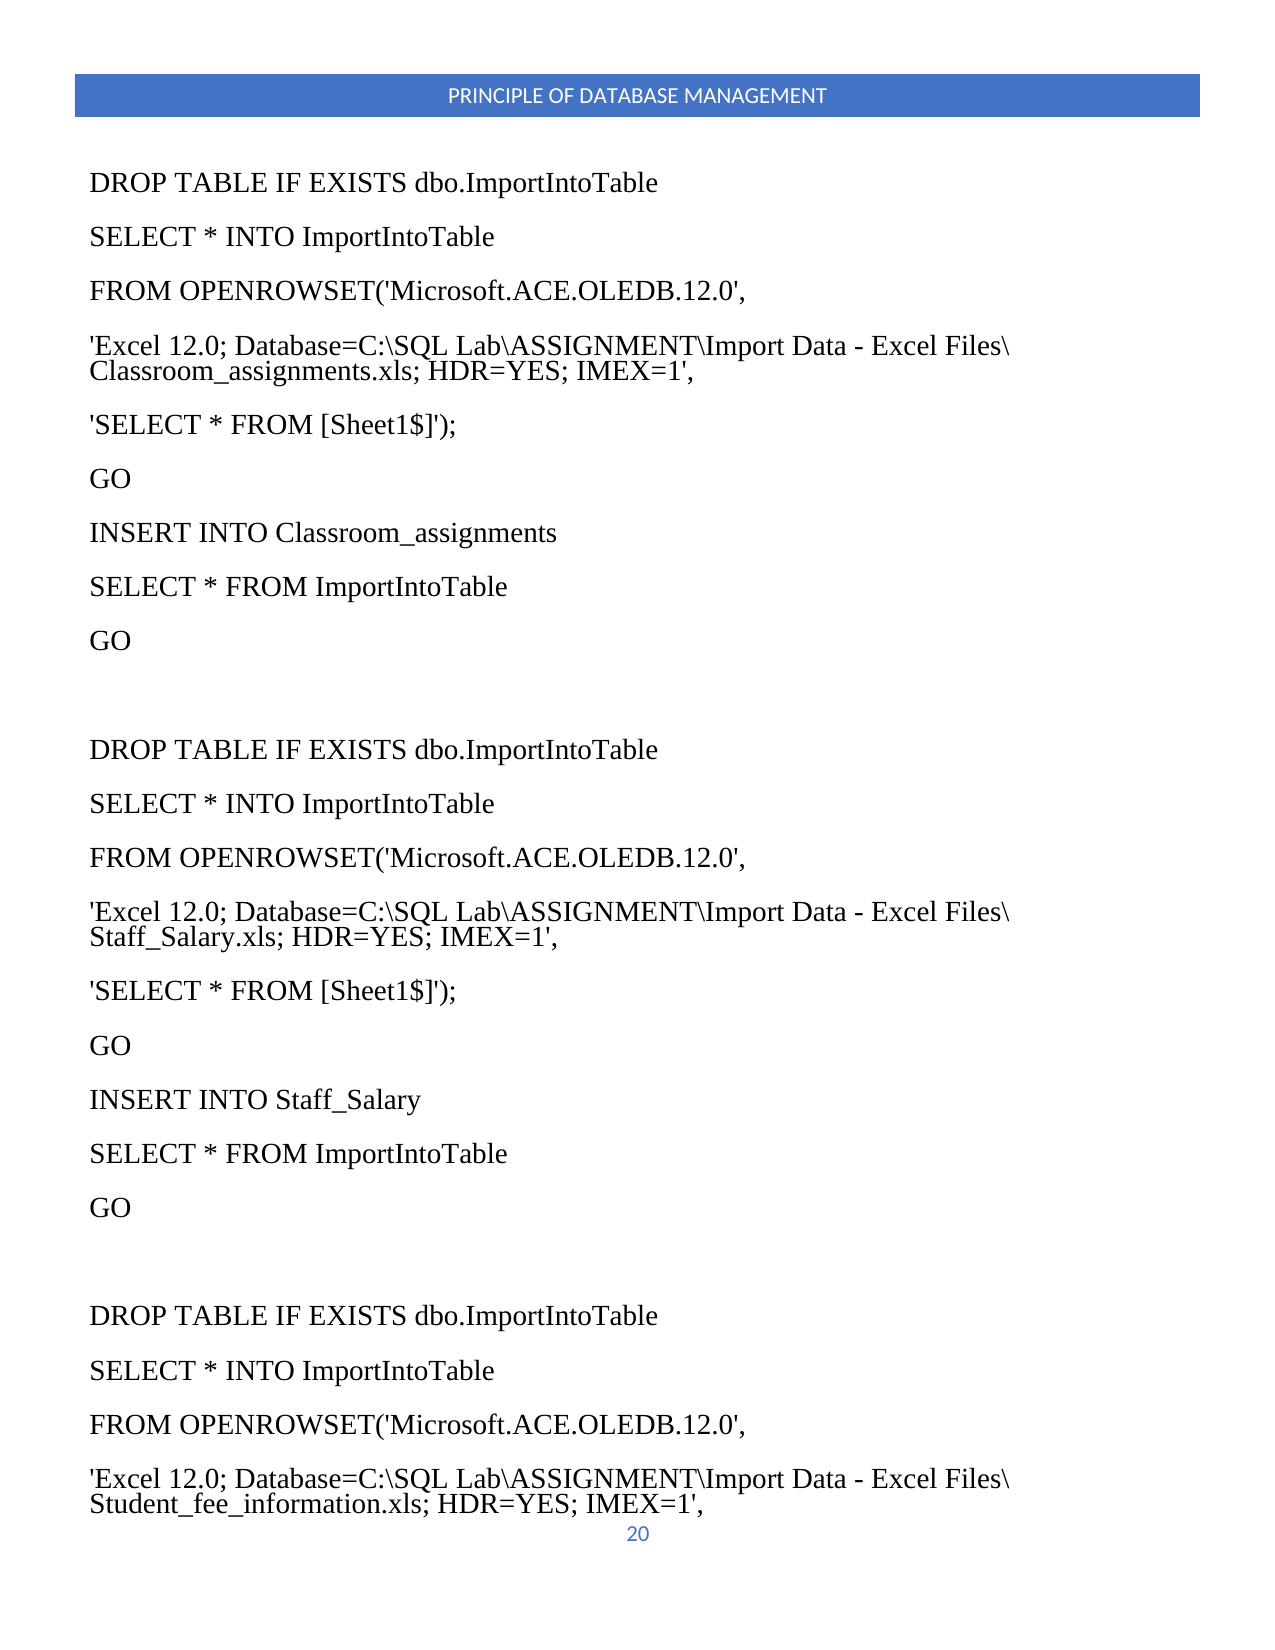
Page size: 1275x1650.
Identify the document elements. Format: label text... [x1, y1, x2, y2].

text 'SELECT * FROM [Sheet1$]'); [89, 981, 1200, 1006]
text GO [89, 468, 1200, 493]
text FROM OPENROWSET('Microsoft.ACE.OLEDB.12.0', [89, 281, 382, 306]
text GO [89, 1035, 1200, 1060]
text DROP TABLE IF EXISTS dbo.ImportIntoTable [89, 1306, 1200, 1331]
text 'Excel 12.0; Database=C:\SQL Lab\ASSIGNMENT\Import Data - Excel Files\Staff_Salary.xls; HDR=YES; IMEX=1', [89, 902, 1200, 952]
text FROM OPENROWSET('Microsoft.ACE.OLEDB.12.0', [89, 1414, 382, 1439]
text SELECT * INTO ImportIntoTable [89, 793, 1200, 818]
text FROM OPENROWSET('Microsoft.ACE.OLEDB.12.0', [89, 847, 382, 872]
text 'Excel 12.0; Database=C:\SQL Lab\ASSIGNMENT\Import Data - Excel Files\Classroom_assignments.xls; HDR=YES; IMEX=1', [89, 335, 1200, 385]
text SELECT * INTO ImportIntoTable [89, 1360, 1200, 1385]
text SELECT * FROM ImportIntoTable [89, 1143, 1200, 1168]
text FROM OPENROWSET('Microsoft.ACE.OLEDB.12.0', [379, 281, 1200, 306]
text 'Excel 12.0; Database=C:\SQL Lab\ASSIGNMENT\Import Data - Excel Files\Student_fee_information.xls; HDR=YES; IMEX=1', [89, 1468, 1200, 1518]
text GO [89, 1197, 1200, 1222]
text GO [89, 631, 1200, 656]
text FROM OPENROWSET('Microsoft.ACE.OLEDB.12.0', [379, 1414, 1200, 1439]
text INSERT INTO Classroom_assignments [89, 522, 1200, 547]
text FROM OPENROWSET('Microsoft.ACE.OLEDB.12.0', [379, 847, 1200, 872]
text SELECT * FROM ImportIntoTable [89, 577, 1200, 602]
text SELECT * INTO ImportIntoTable [89, 227, 1200, 252]
text 'SELECT * FROM [Sheet1$]'); [89, 414, 1200, 439]
text DROP TABLE IF EXISTS dbo.ImportIntoTable [89, 172, 1200, 197]
text INSERT INTO Staff_Salary [89, 1089, 1200, 1114]
text DROP TABLE IF EXISTS dbo.ImportIntoTable [89, 739, 1200, 764]
